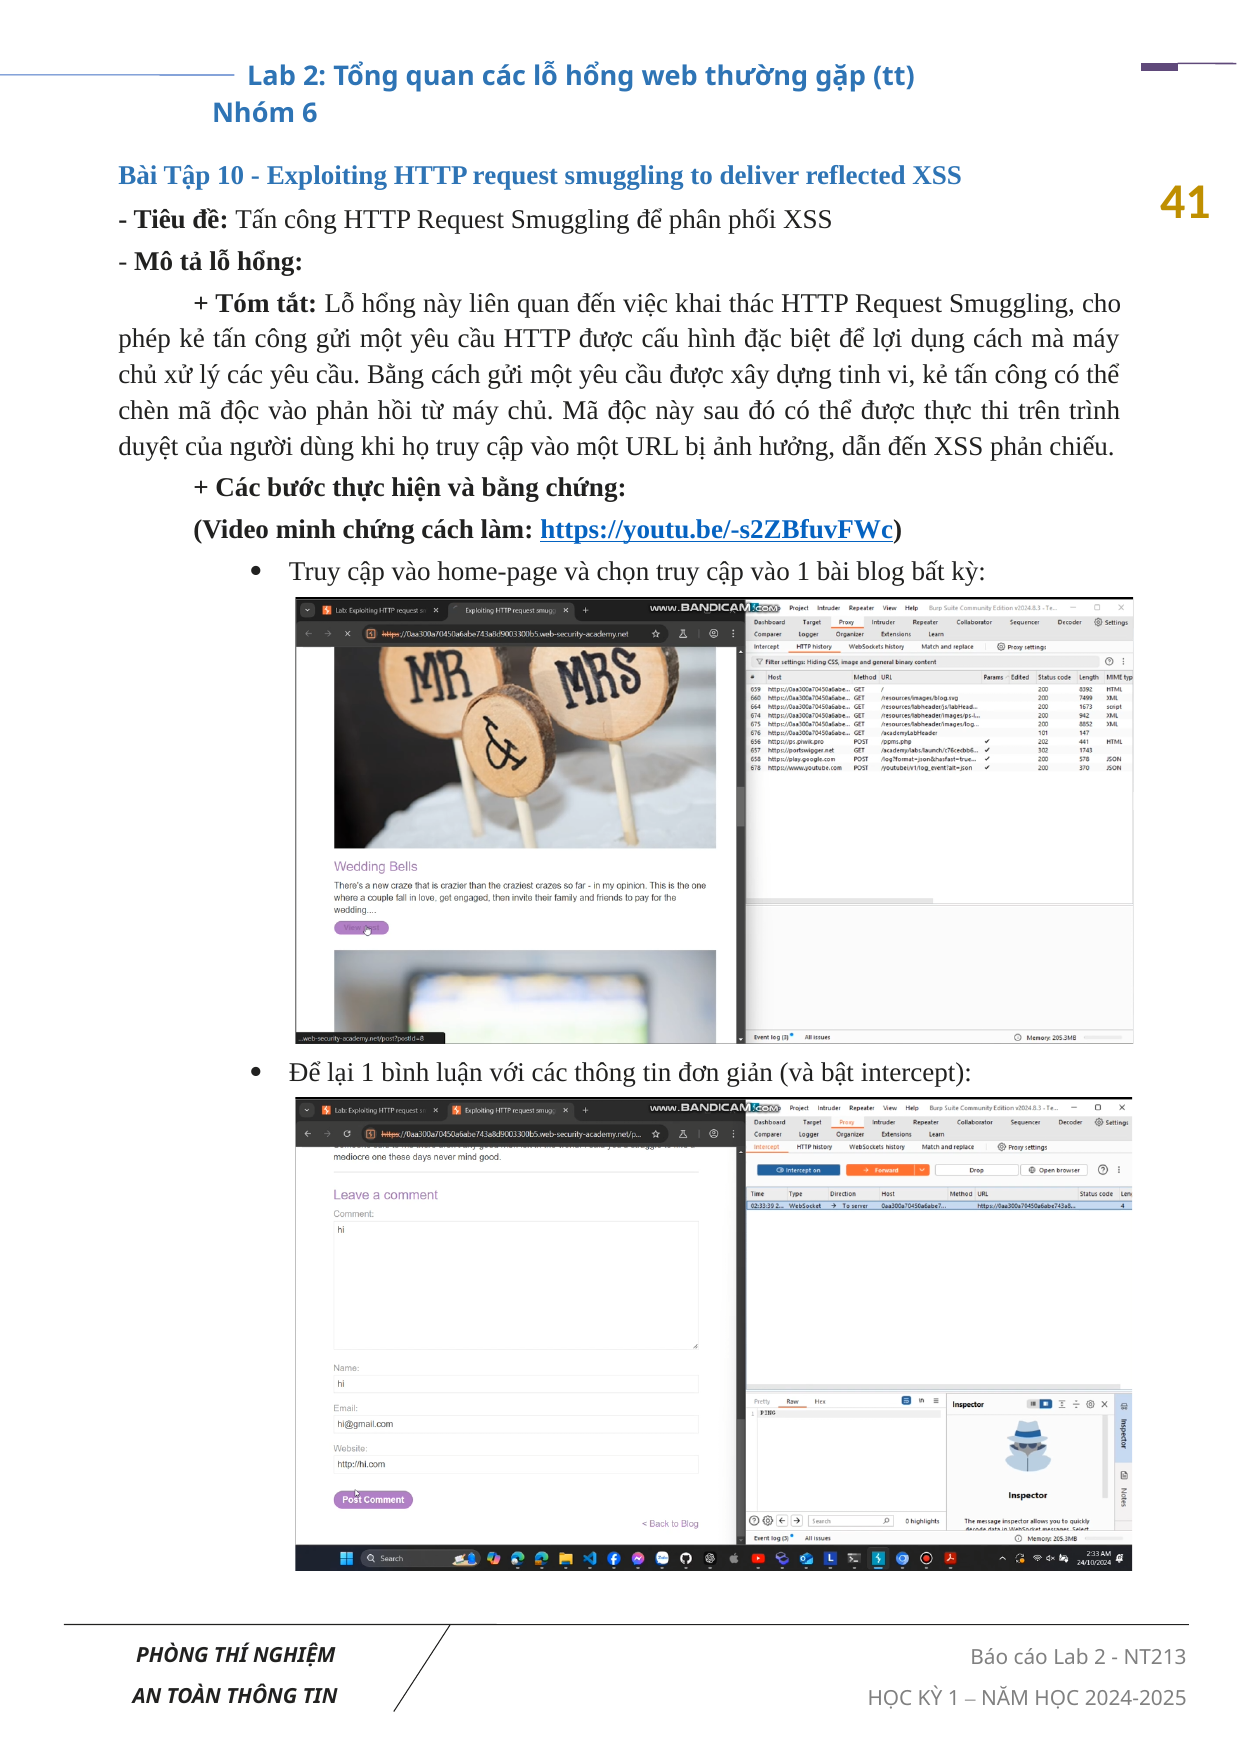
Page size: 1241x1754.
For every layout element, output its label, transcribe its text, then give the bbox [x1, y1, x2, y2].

text + Các bước thực hiện và bằng chứng: [118, 472, 1122, 503]
picture [295, 597, 1134, 1044]
text - Mô tả lỗ hổng: [118, 245, 1122, 276]
list Truy cập vào home-page và chọn truy cập vào 1 bài blog bất kỳ: [251, 556, 1122, 587]
text Bài Tập 10 - Exploiting HTTP request smuggling to deliver reflected XSS [118, 159, 1122, 190]
list Để lại 1 bình luận với các thông tin đơn giản (và bật intercept): [251, 1056, 1122, 1087]
picture [295, 1097, 1133, 1571]
text - Tiêu đề: Tấn công HTTP Request Smuggling để phân phối XSS [118, 203, 1122, 234]
text (Video minh chứng cách làm: https://youtu.be/-s2ZBfuvFWc) [118, 513, 1122, 545]
text + Tóm tắt: Lỗ hổng này liên quan đến việc khai thác HTTP Request Smuggling, cho phép kẻ tấn công gửi một yêu cầu HTTP được cấu hình đặc biệt để lợi dụng cách mà máy chủ xử lý các yêu cầu. Bằng cách gửi một yêu cầu được xây dựng tinh vi, kẻ tấn công có thể chèn mã độc vào phản hồi từ máy chủ. Mã độc này sau đó có thể được thực thi trên trình duyệt của người dùng khi họ truy cập vào một URL bị ảnh hưởng, dẫn đến XSS phản chiếu. [118, 287, 1122, 461]
